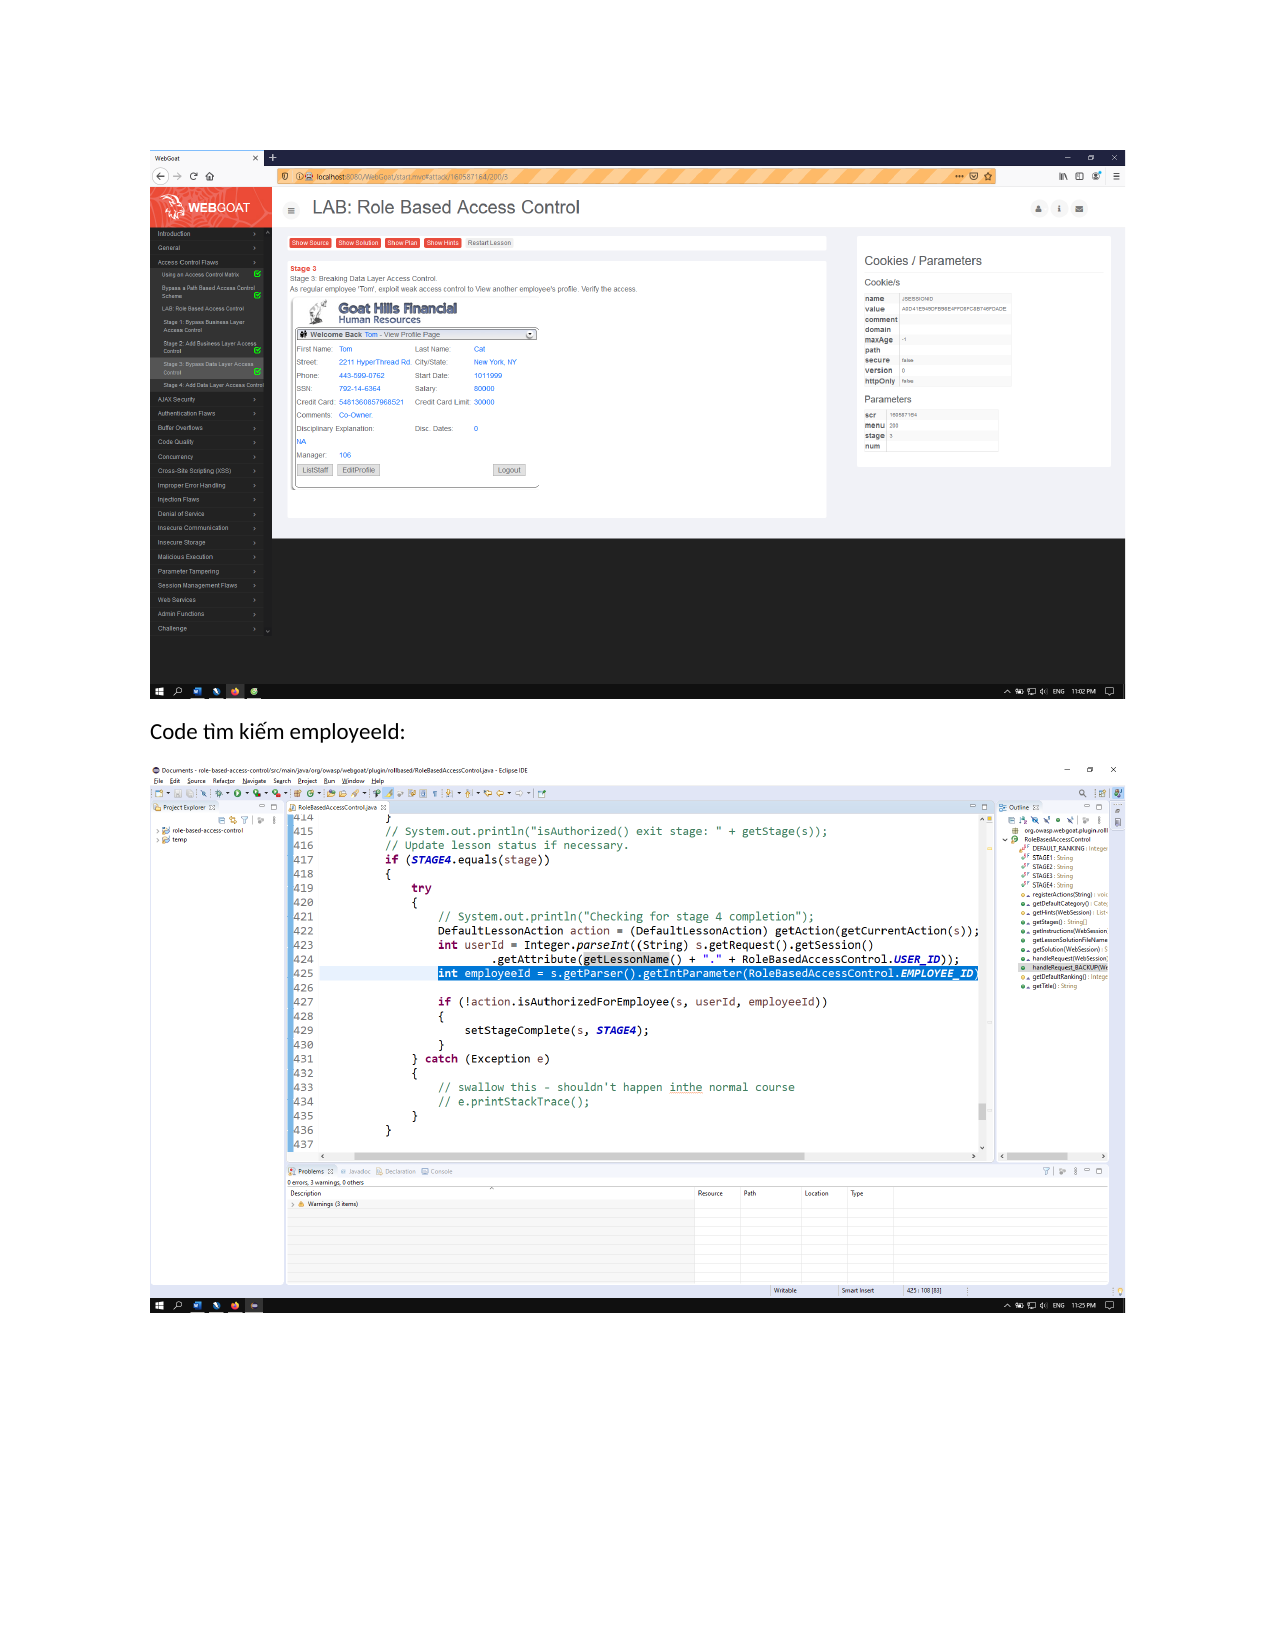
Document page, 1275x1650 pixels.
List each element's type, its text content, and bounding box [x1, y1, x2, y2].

picture [150, 150, 1125, 699]
picture [150, 764, 1125, 1313]
text Code tìm kiếm employeeId: [150, 717, 1125, 745]
